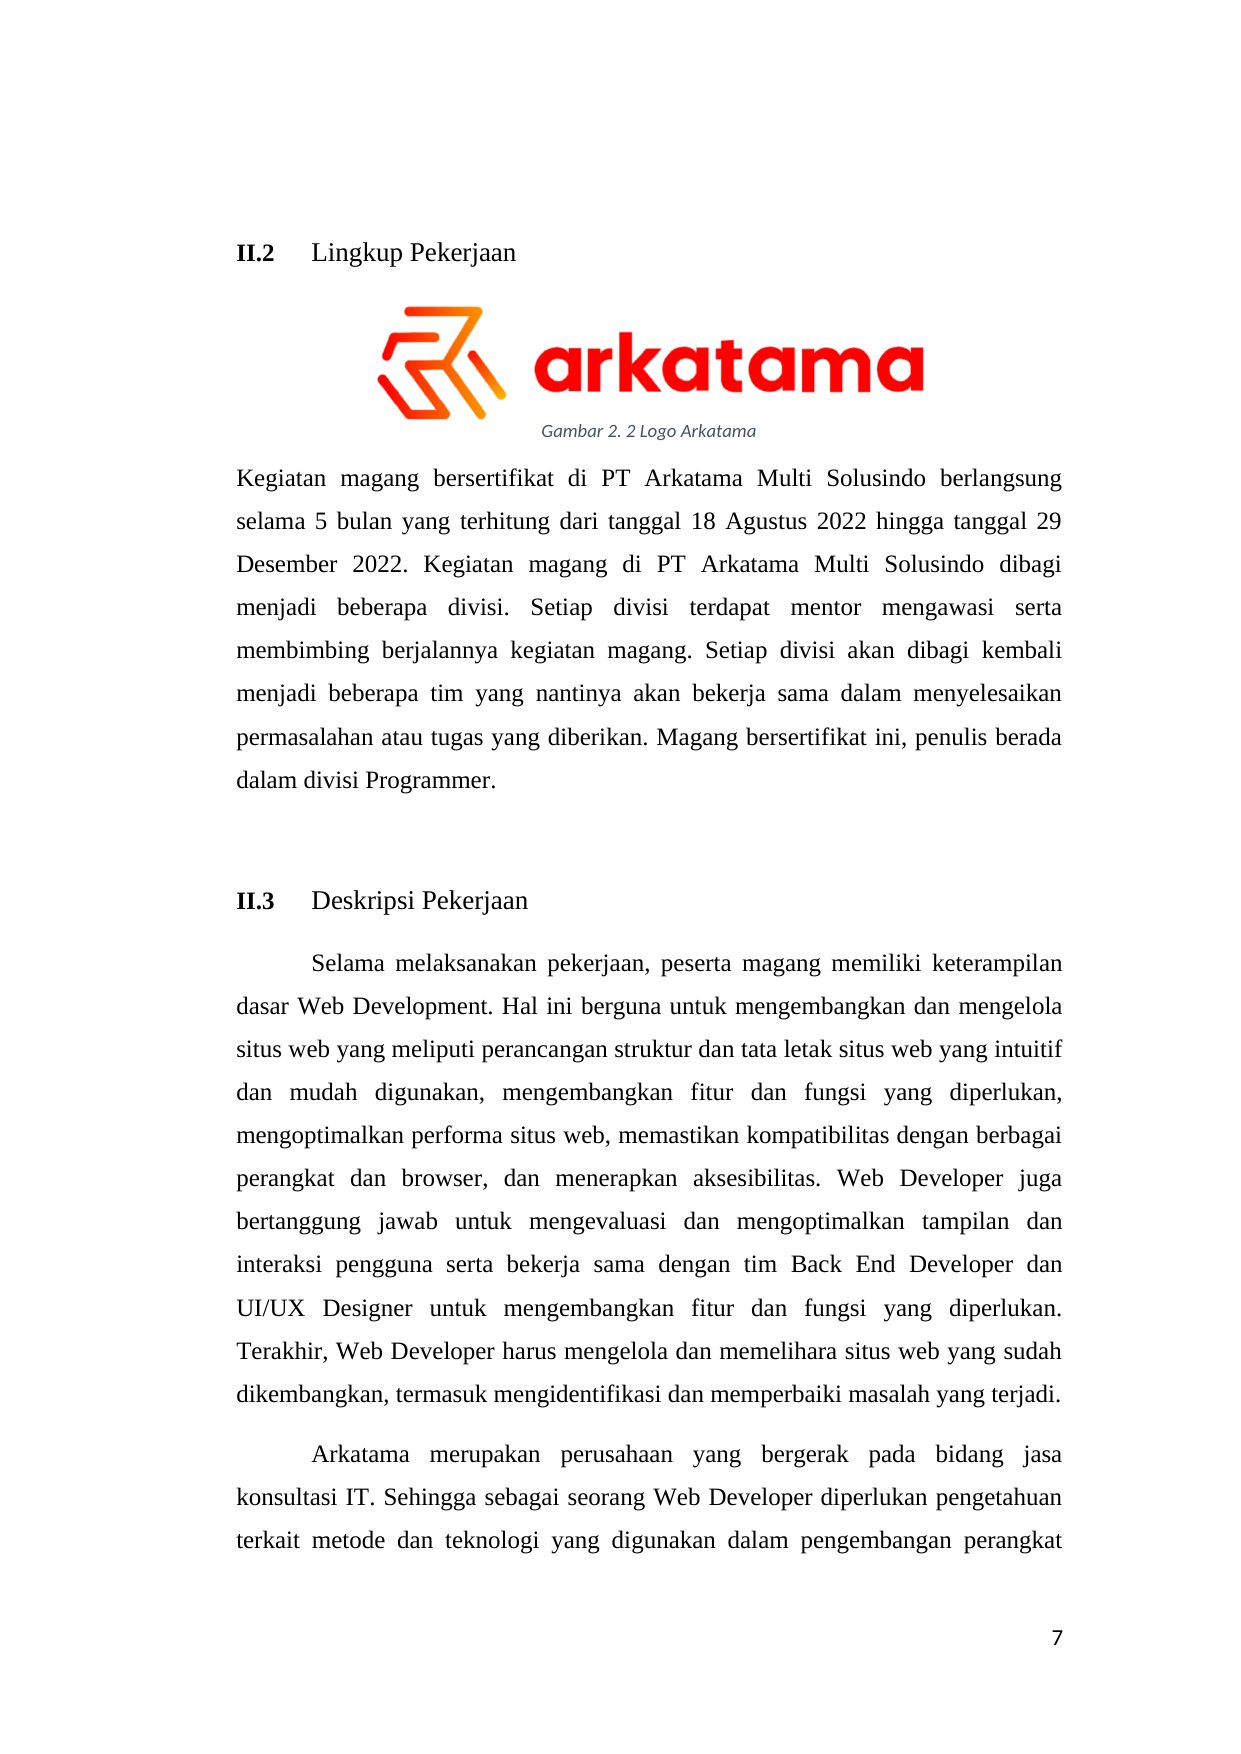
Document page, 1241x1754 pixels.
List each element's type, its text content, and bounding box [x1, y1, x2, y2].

picture [373, 300, 927, 419]
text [236, 1439, 1063, 1554]
text II.3 Deskripsi Pekerjaan [236, 884, 1063, 916]
text Gambar 2. 2 Logo Arkatama [236, 419, 1063, 442]
text Kegiatan magang bersertifikat di PT Arkatama Multi Solusindo berlangsung selama 5 bulan yang terhitung dari tanggal 18 Agustus 2022 hingga tanggal 29 Desember 2022. Kegiatan magang di PT Arkatama Multi Solusindo dibagi menjadi beberapa divisi. Setiap divisi terdapat mentor mengawasi serta membimbing berjalannya kegiatan magang. Setiap divisi akan dibagi kembali menjadi beberapa tim yang nantinya akan bekerja sama dalam menyelesaikan permasalahan atau tugas yang diberikan. Magang bersertifikat ini, penulis berada dalam divisi Programmer. [236, 463, 1063, 793]
text II.2 Lingkup Pekerjaan [236, 236, 1063, 267]
text Selama melaksanakan pekerjaan, peserta magang memiliki keterampilan dasar Web Development. Hal ini berguna untuk mengembangkan dan mengelola situs web yang meliputi perancangan struktur dan tata letak situs web yang intuitif dan mudah digunakan, mengembangkan fitur dan fungsi yang diperlukan, mengoptimalkan performa situs web, memastikan kompatibilitas dengan berbagai perangkat dan browser, dan menerapkan aksesibilitas. Web Developer juga bertanggung jawab untuk mengevaluasi dan mengoptimalkan tampilan dan interaksi pengguna serta bekerja sama dengan tim Back End Developer dan UI/UX Designer untuk mengembangkan fitur dan fungsi yang diperlukan. Terakhir, Web Developer harus mengelola dan memelihara situs web yang sudah dikembangkan, termasuk mengidentifikasi dan memperbaiki masalah yang terjadi. [236, 948, 1063, 1408]
